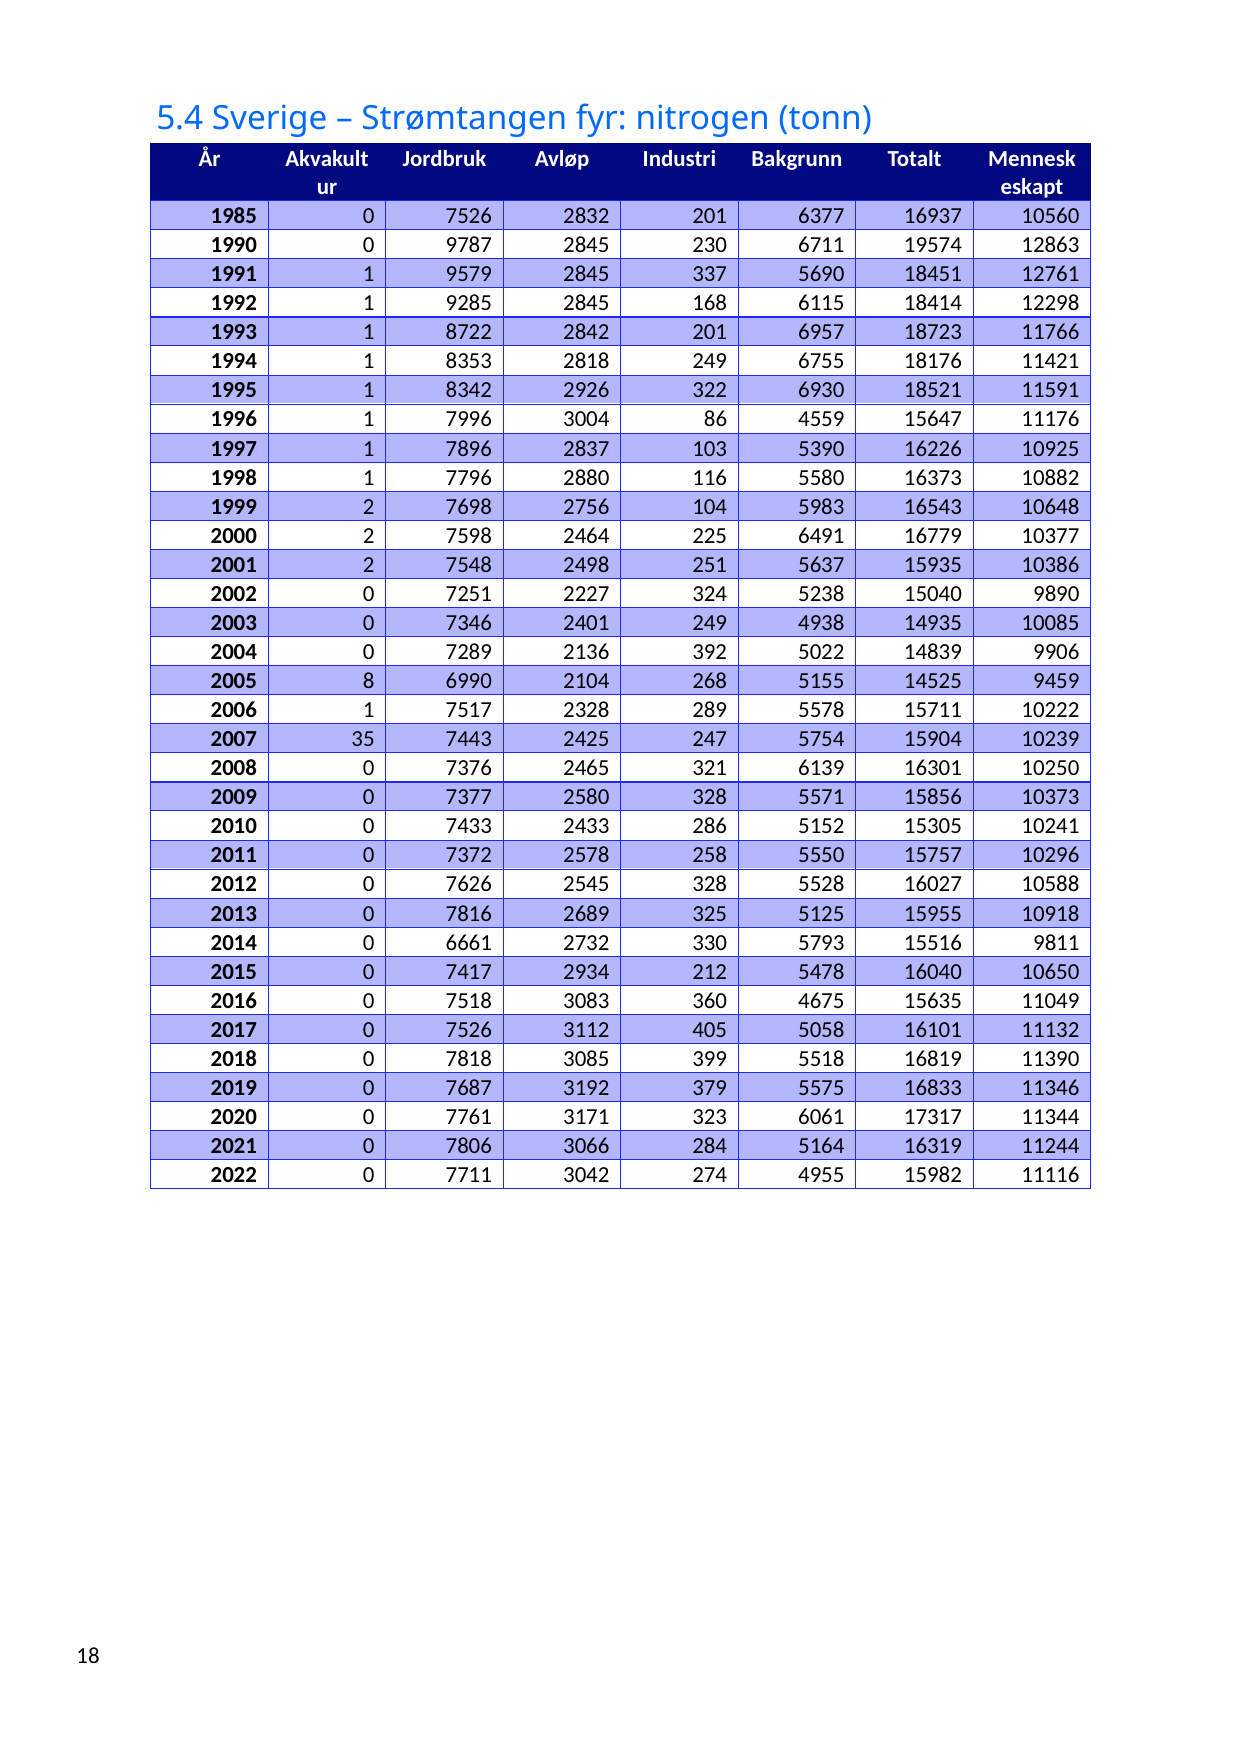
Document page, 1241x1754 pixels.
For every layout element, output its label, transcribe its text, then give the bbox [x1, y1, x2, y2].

table_cell 2 [269, 521, 385, 549]
table_cell 5478 [739, 957, 855, 985]
table_cell 5125 [739, 899, 855, 927]
table_cell 405 [621, 1015, 738, 1043]
table_cell 328 [621, 783, 738, 810]
table_cell 9890 [974, 579, 1090, 607]
table_cell 1995 [151, 376, 268, 403]
table_cell 16027 [856, 870, 973, 898]
table_cell 16833 [856, 1073, 973, 1101]
table_cell 0 [269, 1073, 385, 1101]
table_cell 3042 [504, 1160, 620, 1188]
table_cell 9811 [974, 928, 1090, 956]
table_cell 8342 [386, 376, 503, 403]
table_cell 11346 [974, 1073, 1090, 1101]
table_cell 0 [269, 841, 385, 868]
table_cell 2000 [151, 521, 268, 549]
table_cell 7289 [386, 637, 503, 665]
table_cell 5390 [739, 434, 855, 462]
table_cell 2425 [504, 724, 620, 752]
table_cell 7698 [386, 492, 503, 520]
table_cell 11176 [974, 405, 1090, 433]
table_cell 16301 [856, 753, 973, 781]
table_cell 18723 [856, 318, 973, 345]
table_cell 9285 [386, 288, 503, 316]
table_cell 6990 [386, 666, 503, 694]
table_cell 2006 [151, 695, 268, 723]
table_cell 7796 [386, 463, 503, 491]
table_cell 258 [621, 841, 738, 868]
table_cell 16779 [856, 521, 973, 549]
table_cell 11344 [974, 1102, 1090, 1130]
table_cell 0 [269, 870, 385, 898]
table_cell 2401 [504, 608, 620, 636]
table_cell 5578 [739, 695, 855, 723]
table_header Avløp [504, 144, 620, 200]
table_cell 1 [269, 346, 385, 374]
table_cell 5690 [739, 259, 855, 287]
table_cell 2017 [151, 1015, 268, 1043]
table_cell 16040 [856, 957, 973, 985]
table_cell 2580 [504, 783, 620, 810]
table_cell 7443 [386, 724, 503, 752]
table_cell 2001 [151, 550, 268, 578]
table_cell 2016 [151, 986, 268, 1014]
table_cell 0 [269, 230, 385, 258]
table_cell 17317 [856, 1102, 973, 1130]
table_cell 1990 [151, 230, 268, 258]
table_cell 0 [269, 201, 385, 229]
table_cell 7417 [386, 957, 503, 985]
table_cell 379 [621, 1073, 738, 1101]
table_cell 7626 [386, 870, 503, 898]
table_cell 5575 [739, 1073, 855, 1101]
table_cell 103 [621, 434, 738, 462]
table_cell 268 [621, 666, 738, 694]
table_cell 284 [621, 1131, 738, 1159]
table_cell 7996 [386, 405, 503, 433]
table_cell 8 [269, 666, 385, 694]
table_cell 10222 [974, 695, 1090, 723]
table_cell 360 [621, 986, 738, 1014]
table_cell 7372 [386, 841, 503, 868]
table_cell 2545 [504, 870, 620, 898]
table_cell 6115 [739, 288, 855, 316]
table_cell 2003 [151, 608, 268, 636]
table_cell 7346 [386, 608, 503, 636]
subtitle Sverige – Strømtangen fyr: nitrogen (tonn) [156, 94, 1090, 139]
table_cell 7761 [386, 1102, 503, 1130]
table_cell 14525 [856, 666, 973, 694]
table_cell 15040 [856, 579, 973, 607]
table_cell 10925 [974, 434, 1090, 462]
table_cell 2818 [504, 346, 620, 374]
table_cell 1998 [151, 463, 268, 491]
table_cell 0 [269, 899, 385, 927]
table_cell 7518 [386, 986, 503, 1014]
table_cell 286 [621, 811, 738, 839]
table_cell 1996 [151, 405, 268, 433]
table_cell 2926 [504, 376, 620, 403]
table_cell 2832 [504, 201, 620, 229]
table_cell 3112 [504, 1015, 620, 1043]
table_cell 6711 [739, 230, 855, 258]
table_cell 0 [269, 957, 385, 985]
table_cell 3085 [504, 1044, 620, 1072]
table_cell 35 [269, 724, 385, 752]
table_cell 2934 [504, 957, 620, 985]
table_cell 5518 [739, 1044, 855, 1072]
table_cell 2433 [504, 811, 620, 839]
table_cell 3066 [504, 1131, 620, 1159]
table_header Jordbruk [386, 144, 503, 200]
table_cell 7896 [386, 434, 503, 462]
table_cell 10250 [974, 753, 1090, 781]
table_cell 2 [269, 550, 385, 578]
table_cell 0 [269, 783, 385, 810]
table_cell 2019 [151, 1073, 268, 1101]
table_cell 2880 [504, 463, 620, 491]
table_cell 0 [269, 579, 385, 607]
table_cell 18451 [856, 259, 973, 287]
table_cell 7376 [386, 753, 503, 781]
table_cell 10239 [974, 724, 1090, 752]
table_cell 5637 [739, 550, 855, 578]
table_cell 5571 [739, 783, 855, 810]
table_cell 225 [621, 521, 738, 549]
table_cell 5238 [739, 579, 855, 607]
table_cell 6061 [739, 1102, 855, 1130]
table_cell 15982 [856, 1160, 973, 1188]
table_cell 274 [621, 1160, 738, 1188]
table_cell 3083 [504, 986, 620, 1014]
table_cell 11244 [974, 1131, 1090, 1159]
table_cell 328 [621, 870, 738, 898]
table_cell 10386 [974, 550, 1090, 578]
table_cell 7711 [386, 1160, 503, 1188]
table_cell 10588 [974, 870, 1090, 898]
table_cell 15305 [856, 811, 973, 839]
table_cell 9459 [974, 666, 1090, 694]
table_cell 2011 [151, 841, 268, 868]
table_cell 1999 [151, 492, 268, 520]
table_cell 0 [269, 1044, 385, 1072]
table_cell 4938 [739, 608, 855, 636]
table_cell 5058 [739, 1015, 855, 1043]
table_cell 14839 [856, 637, 973, 665]
table_cell 2689 [504, 899, 620, 927]
table_cell 2104 [504, 666, 620, 694]
table_cell 2136 [504, 637, 620, 665]
table_cell 0 [269, 1015, 385, 1043]
table_cell 86 [621, 405, 738, 433]
table_cell 9787 [386, 230, 503, 258]
table_cell 2009 [151, 783, 268, 810]
table_cell 201 [621, 201, 738, 229]
table_cell 0 [269, 1131, 385, 1159]
table_cell 15757 [856, 841, 973, 868]
table_cell 2756 [504, 492, 620, 520]
table_cell 7816 [386, 899, 503, 927]
table_cell 7526 [386, 201, 503, 229]
table_cell 7818 [386, 1044, 503, 1072]
table_cell 15635 [856, 986, 973, 1014]
table_cell 2578 [504, 841, 620, 868]
table_cell 16101 [856, 1015, 973, 1043]
table_cell 2464 [504, 521, 620, 549]
table_cell 2020 [151, 1102, 268, 1130]
table_cell 16819 [856, 1044, 973, 1072]
table_cell 4559 [739, 405, 855, 433]
table_cell 16226 [856, 434, 973, 462]
table_cell 249 [621, 346, 738, 374]
table_cell 12863 [974, 230, 1090, 258]
table_cell 10648 [974, 492, 1090, 520]
table_cell 0 [269, 986, 385, 1014]
table_cell 11390 [974, 1044, 1090, 1072]
table_cell 15516 [856, 928, 973, 956]
table_cell 1993 [151, 318, 268, 345]
table_cell 5155 [739, 666, 855, 694]
table_cell 0 [269, 1160, 385, 1188]
table_cell 2328 [504, 695, 620, 723]
table_cell 322 [621, 376, 738, 403]
table_cell 201 [621, 318, 738, 345]
table_cell 0 [269, 753, 385, 781]
table_cell 5793 [739, 928, 855, 956]
table_cell 18521 [856, 376, 973, 403]
table_cell 1 [269, 288, 385, 316]
table_cell 5754 [739, 724, 855, 752]
table_cell 1 [269, 434, 385, 462]
table_cell 392 [621, 637, 738, 665]
table_cell 2732 [504, 928, 620, 956]
table_cell 104 [621, 492, 738, 520]
table_cell 399 [621, 1044, 738, 1072]
table_cell 2227 [504, 579, 620, 607]
table_cell 2013 [151, 899, 268, 927]
table_cell 337 [621, 259, 738, 287]
table_cell 3004 [504, 405, 620, 433]
table_cell 10085 [974, 608, 1090, 636]
table_cell 1997 [151, 434, 268, 462]
table_cell 2008 [151, 753, 268, 781]
table_cell 4675 [739, 986, 855, 1014]
table_cell 2022 [151, 1160, 268, 1188]
table_cell 16319 [856, 1131, 973, 1159]
table_cell 289 [621, 695, 738, 723]
table_cell 10918 [974, 899, 1090, 927]
table_cell 2010 [151, 811, 268, 839]
table_cell 2845 [504, 288, 620, 316]
table_cell 5528 [739, 870, 855, 898]
table_header Bakgrunn [739, 144, 855, 200]
table_cell 15904 [856, 724, 973, 752]
table_cell 5022 [739, 637, 855, 665]
table_cell 11049 [974, 986, 1090, 1014]
table_cell 168 [621, 288, 738, 316]
table_cell 7433 [386, 811, 503, 839]
table_cell 7598 [386, 521, 503, 549]
table_cell 6661 [386, 928, 503, 956]
table_cell 116 [621, 463, 738, 491]
table_cell 18414 [856, 288, 973, 316]
table_cell 1 [269, 463, 385, 491]
table_cell 11132 [974, 1015, 1090, 1043]
table_cell 7251 [386, 579, 503, 607]
table_header Menneskeskapt [974, 144, 1090, 200]
table_cell 14935 [856, 608, 973, 636]
table_cell 2837 [504, 434, 620, 462]
table_cell 6491 [739, 521, 855, 549]
table_cell 4955 [739, 1160, 855, 1188]
table_cell 249 [621, 608, 738, 636]
table_cell 323 [621, 1102, 738, 1130]
table_cell 330 [621, 928, 738, 956]
table_cell 10650 [974, 957, 1090, 985]
table_cell 10377 [974, 521, 1090, 549]
table_cell 5580 [739, 463, 855, 491]
table_cell 2012 [151, 870, 268, 898]
table_cell 5164 [739, 1131, 855, 1159]
table_cell 6930 [739, 376, 855, 403]
table_cell 2465 [504, 753, 620, 781]
table_cell 12298 [974, 288, 1090, 316]
table_cell 0 [269, 637, 385, 665]
table_cell 15955 [856, 899, 973, 927]
table_cell 0 [269, 928, 385, 956]
table_cell 9579 [386, 259, 503, 287]
table_cell 12761 [974, 259, 1090, 287]
table_cell 16373 [856, 463, 973, 491]
table_cell 16937 [856, 201, 973, 229]
table_cell 0 [269, 1102, 385, 1130]
table_cell 2845 [504, 259, 620, 287]
table_cell 7687 [386, 1073, 503, 1101]
table_cell 11116 [974, 1160, 1090, 1188]
table_header Industri [621, 144, 738, 200]
table_cell 19574 [856, 230, 973, 258]
table_cell 11421 [974, 346, 1090, 374]
table_cell 1 [269, 259, 385, 287]
table_cell 5152 [739, 811, 855, 839]
table_cell 212 [621, 957, 738, 985]
table_cell 2845 [504, 230, 620, 258]
table_cell 10296 [974, 841, 1090, 868]
table_cell 10560 [974, 201, 1090, 229]
table_cell 16543 [856, 492, 973, 520]
table_cell 1 [269, 318, 385, 345]
table_header Akvakultur [269, 144, 385, 200]
table_cell 6139 [739, 753, 855, 781]
table_cell 2 [269, 492, 385, 520]
table_cell 1 [269, 405, 385, 433]
table_cell 7517 [386, 695, 503, 723]
table_cell 1985 [151, 201, 268, 229]
table_cell 6377 [739, 201, 855, 229]
table_cell 11591 [974, 376, 1090, 403]
table_cell 0 [269, 811, 385, 839]
table_cell 15856 [856, 783, 973, 810]
table_cell 3171 [504, 1102, 620, 1130]
table_cell 18176 [856, 346, 973, 374]
table_cell 1994 [151, 346, 268, 374]
table_cell 1992 [151, 288, 268, 316]
table_cell 325 [621, 899, 738, 927]
table_cell 7806 [386, 1131, 503, 1159]
table_cell 10882 [974, 463, 1090, 491]
table_cell 5983 [739, 492, 855, 520]
table_cell 6755 [739, 346, 855, 374]
table_cell 8353 [386, 346, 503, 374]
table_cell 7526 [386, 1015, 503, 1043]
table_cell 7377 [386, 783, 503, 810]
table_cell 321 [621, 753, 738, 781]
table_cell 1 [269, 695, 385, 723]
table_cell 324 [621, 579, 738, 607]
table_cell 9906 [974, 637, 1090, 665]
table_cell 1991 [151, 259, 268, 287]
table_cell 2004 [151, 637, 268, 665]
table_cell 3192 [504, 1073, 620, 1101]
table_cell 10241 [974, 811, 1090, 839]
table_cell 247 [621, 724, 738, 752]
table_cell 15647 [856, 405, 973, 433]
table_cell 2021 [151, 1131, 268, 1159]
table_cell 230 [621, 230, 738, 258]
table_header År [151, 144, 268, 200]
table_cell 6957 [739, 318, 855, 345]
table_cell 2002 [151, 579, 268, 607]
table_cell 8722 [386, 318, 503, 345]
table_cell 11766 [974, 318, 1090, 345]
table_header Totalt [856, 144, 973, 200]
table_cell 0 [269, 608, 385, 636]
table_cell 2005 [151, 666, 268, 694]
table_cell 5550 [739, 841, 855, 868]
table_cell 2015 [151, 957, 268, 985]
table_cell 2842 [504, 318, 620, 345]
table_cell 2014 [151, 928, 268, 956]
table_cell 2007 [151, 724, 268, 752]
table_cell 10373 [974, 783, 1090, 810]
table_cell 2018 [151, 1044, 268, 1072]
table_cell 1 [269, 376, 385, 403]
table_cell 251 [621, 550, 738, 578]
table_cell 15711 [856, 695, 973, 723]
table_cell 2498 [504, 550, 620, 578]
table_cell 7548 [386, 550, 503, 578]
table_cell 15935 [856, 550, 973, 578]
